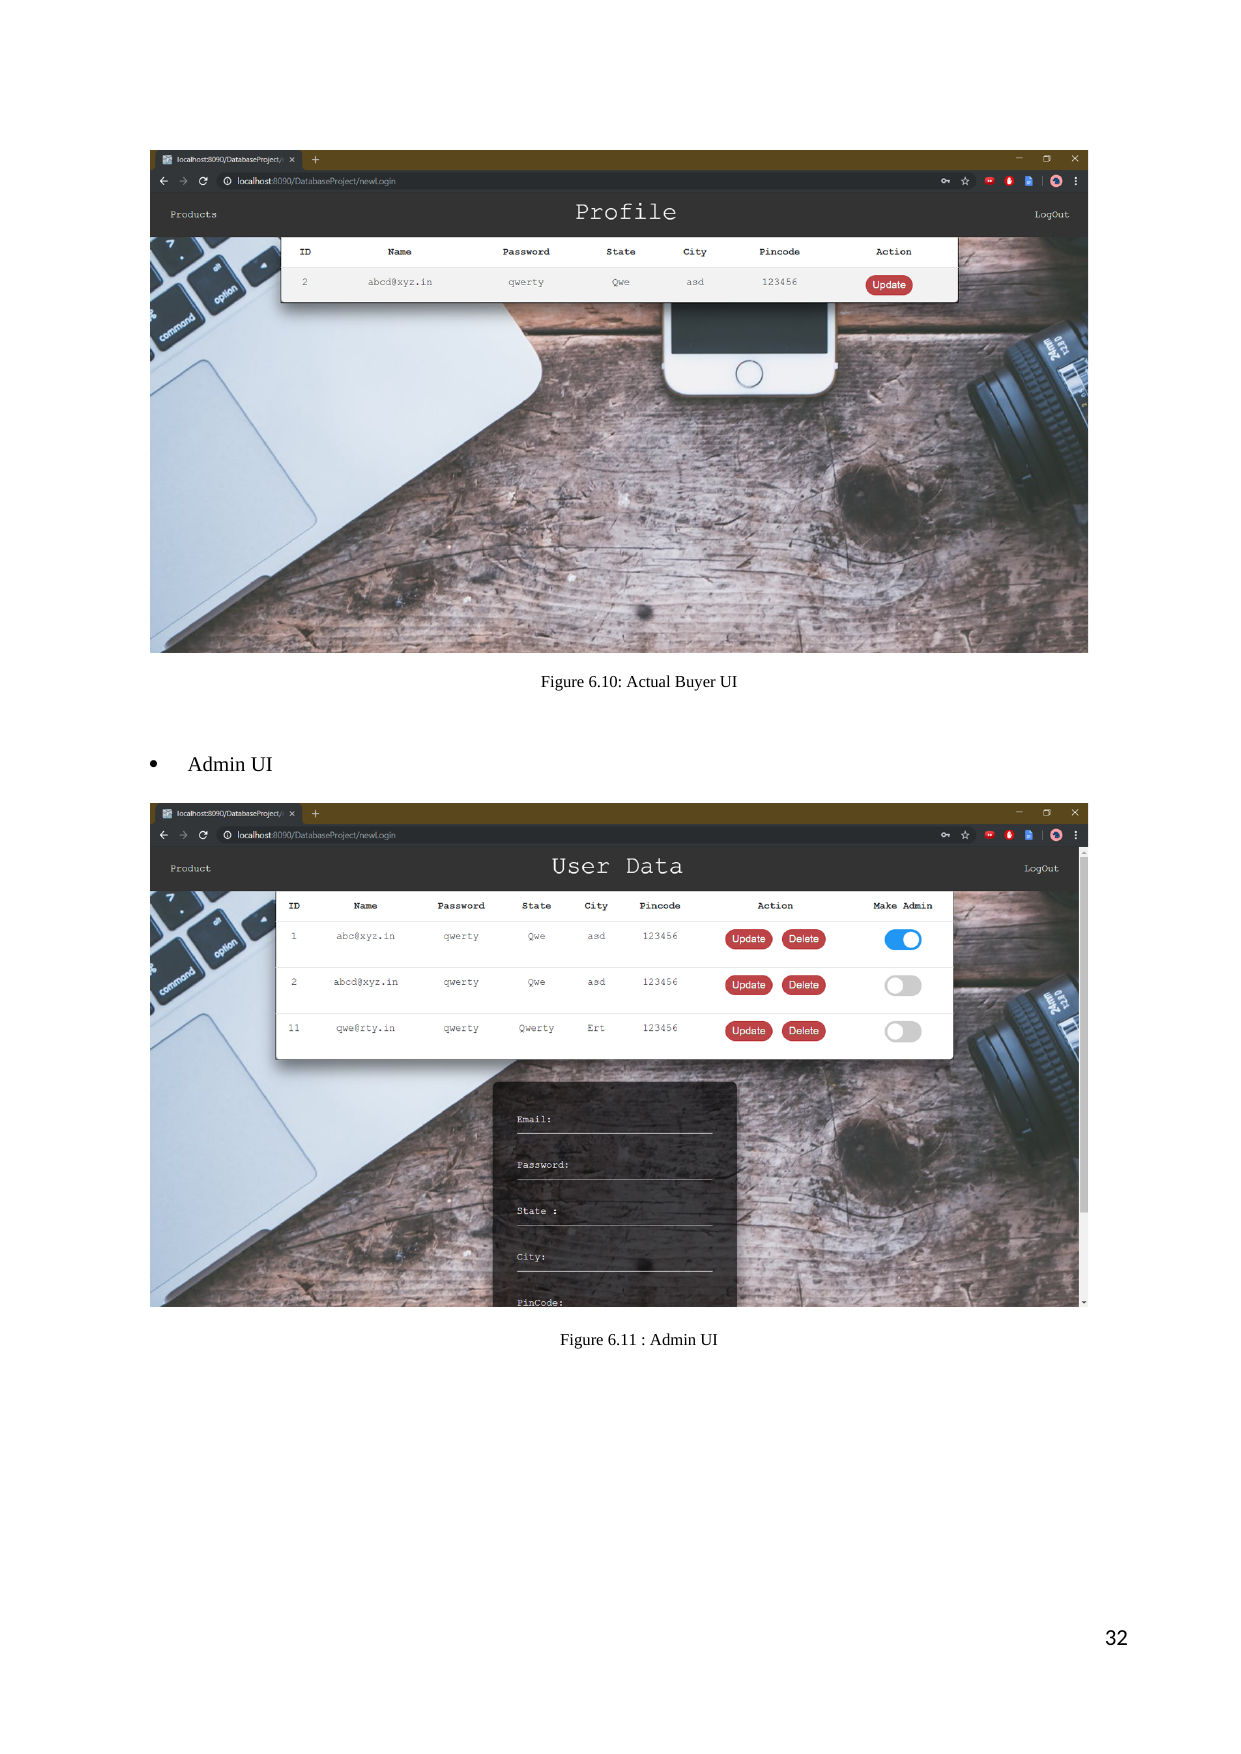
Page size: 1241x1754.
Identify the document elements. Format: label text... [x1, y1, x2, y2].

picture [150, 803, 1089, 1307]
list Admin UI [150, 752, 1128, 776]
text Figure 6.10: Actual Buyer UI [150, 672, 1128, 691]
list Figure 6.11 : Admin UI [150, 1329, 1128, 1348]
picture [150, 150, 1089, 653]
